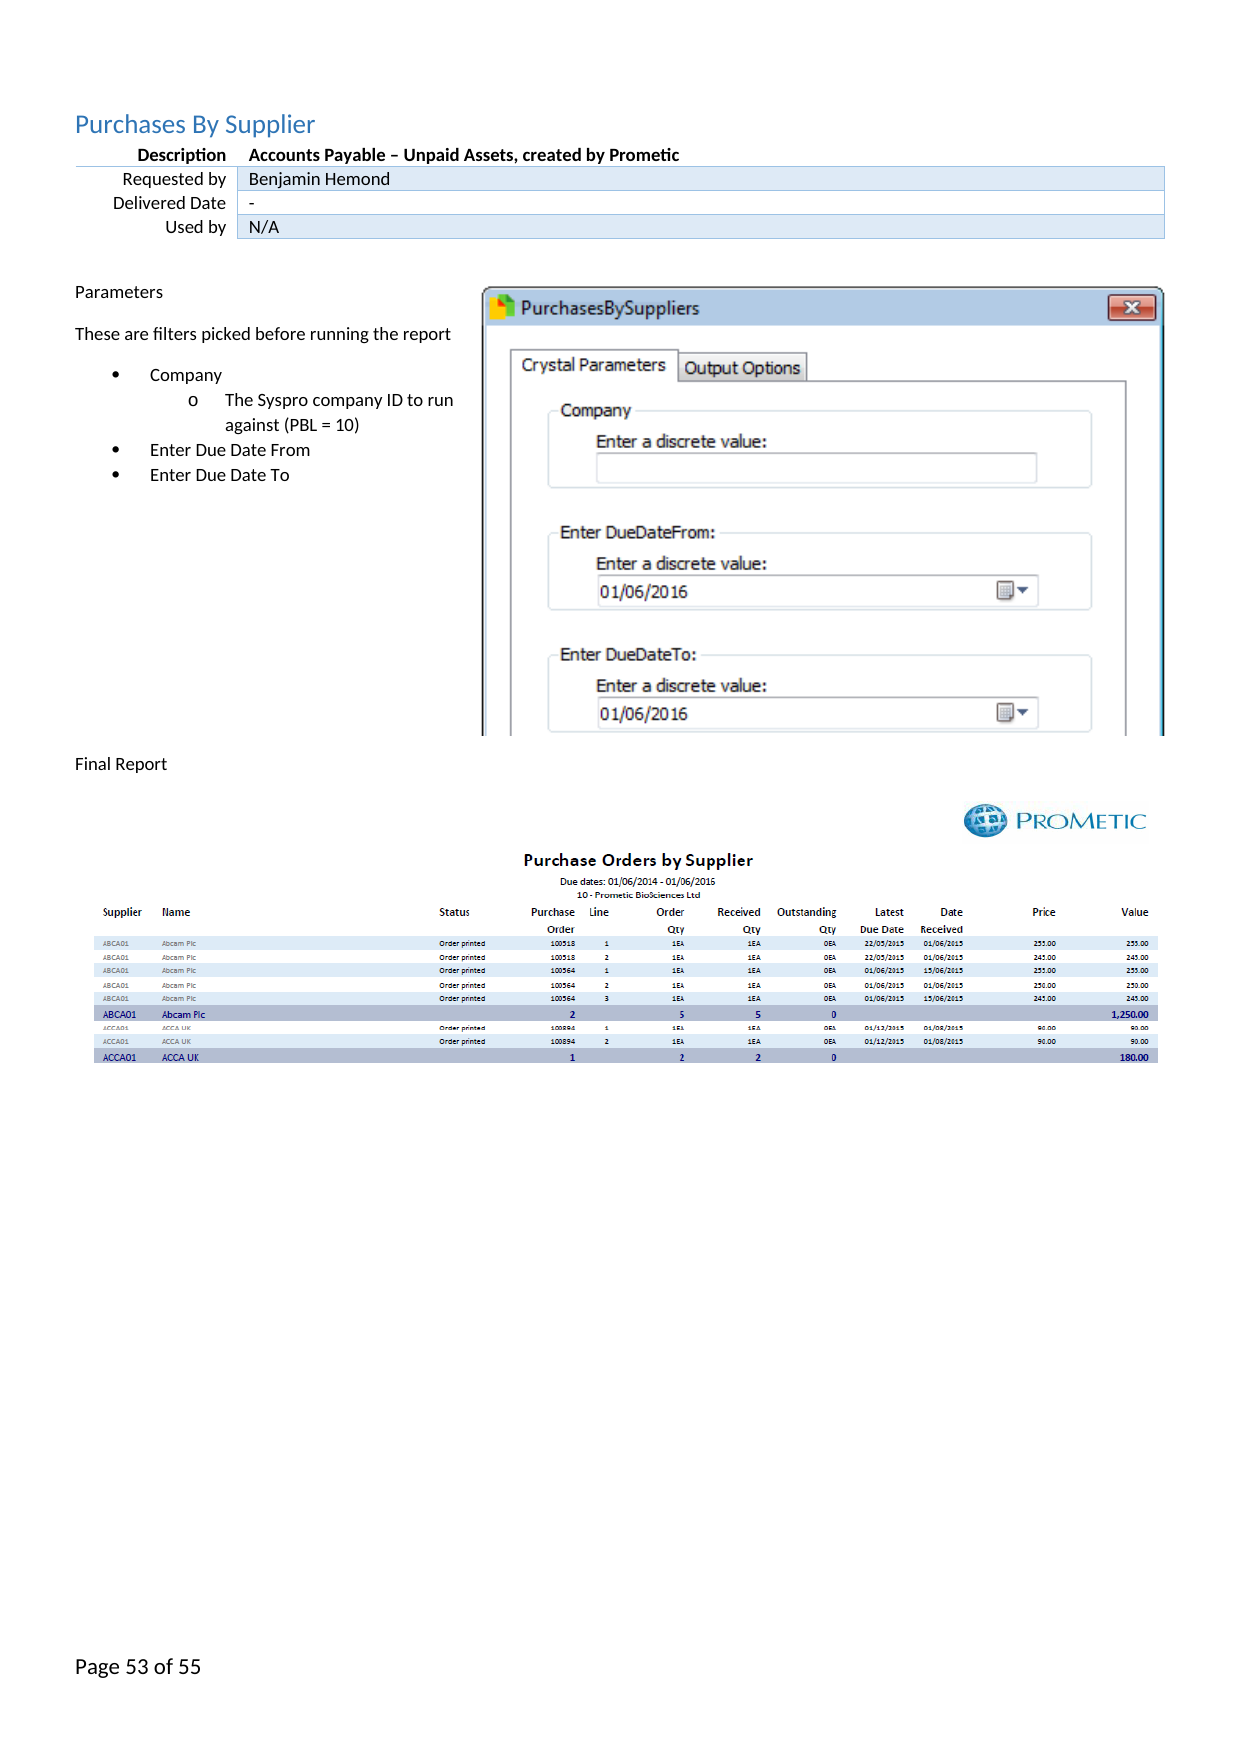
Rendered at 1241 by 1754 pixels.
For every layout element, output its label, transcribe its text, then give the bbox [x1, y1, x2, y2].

list Enter Due Date From [112, 438, 479, 461]
text Parameters [75, 280, 1165, 303]
list Company [112, 363, 479, 386]
table_cell Benjamin Hemond [238, 167, 1164, 190]
text These are filters picked before running the report [75, 322, 479, 345]
table_cell N/A [238, 215, 1164, 238]
subtitle Purchases By Supplier [75, 108, 1165, 141]
table_cell Delivered Date [76, 190, 237, 214]
table_cell Used by [76, 214, 237, 238]
picture [75, 793, 1166, 1063]
picture [479, 282, 1166, 736]
table_header Accounts Payable – Unpaid Assets, created by Prometic [238, 143, 1165, 166]
list The Syspro company ID to run against (PBL = 10) [187, 388, 479, 436]
table_cell - [238, 191, 1164, 214]
table_header Description [76, 143, 237, 166]
table_cell Requested by [76, 167, 237, 190]
list Enter Due Date To [112, 463, 479, 486]
text Final Report [75, 752, 1165, 775]
